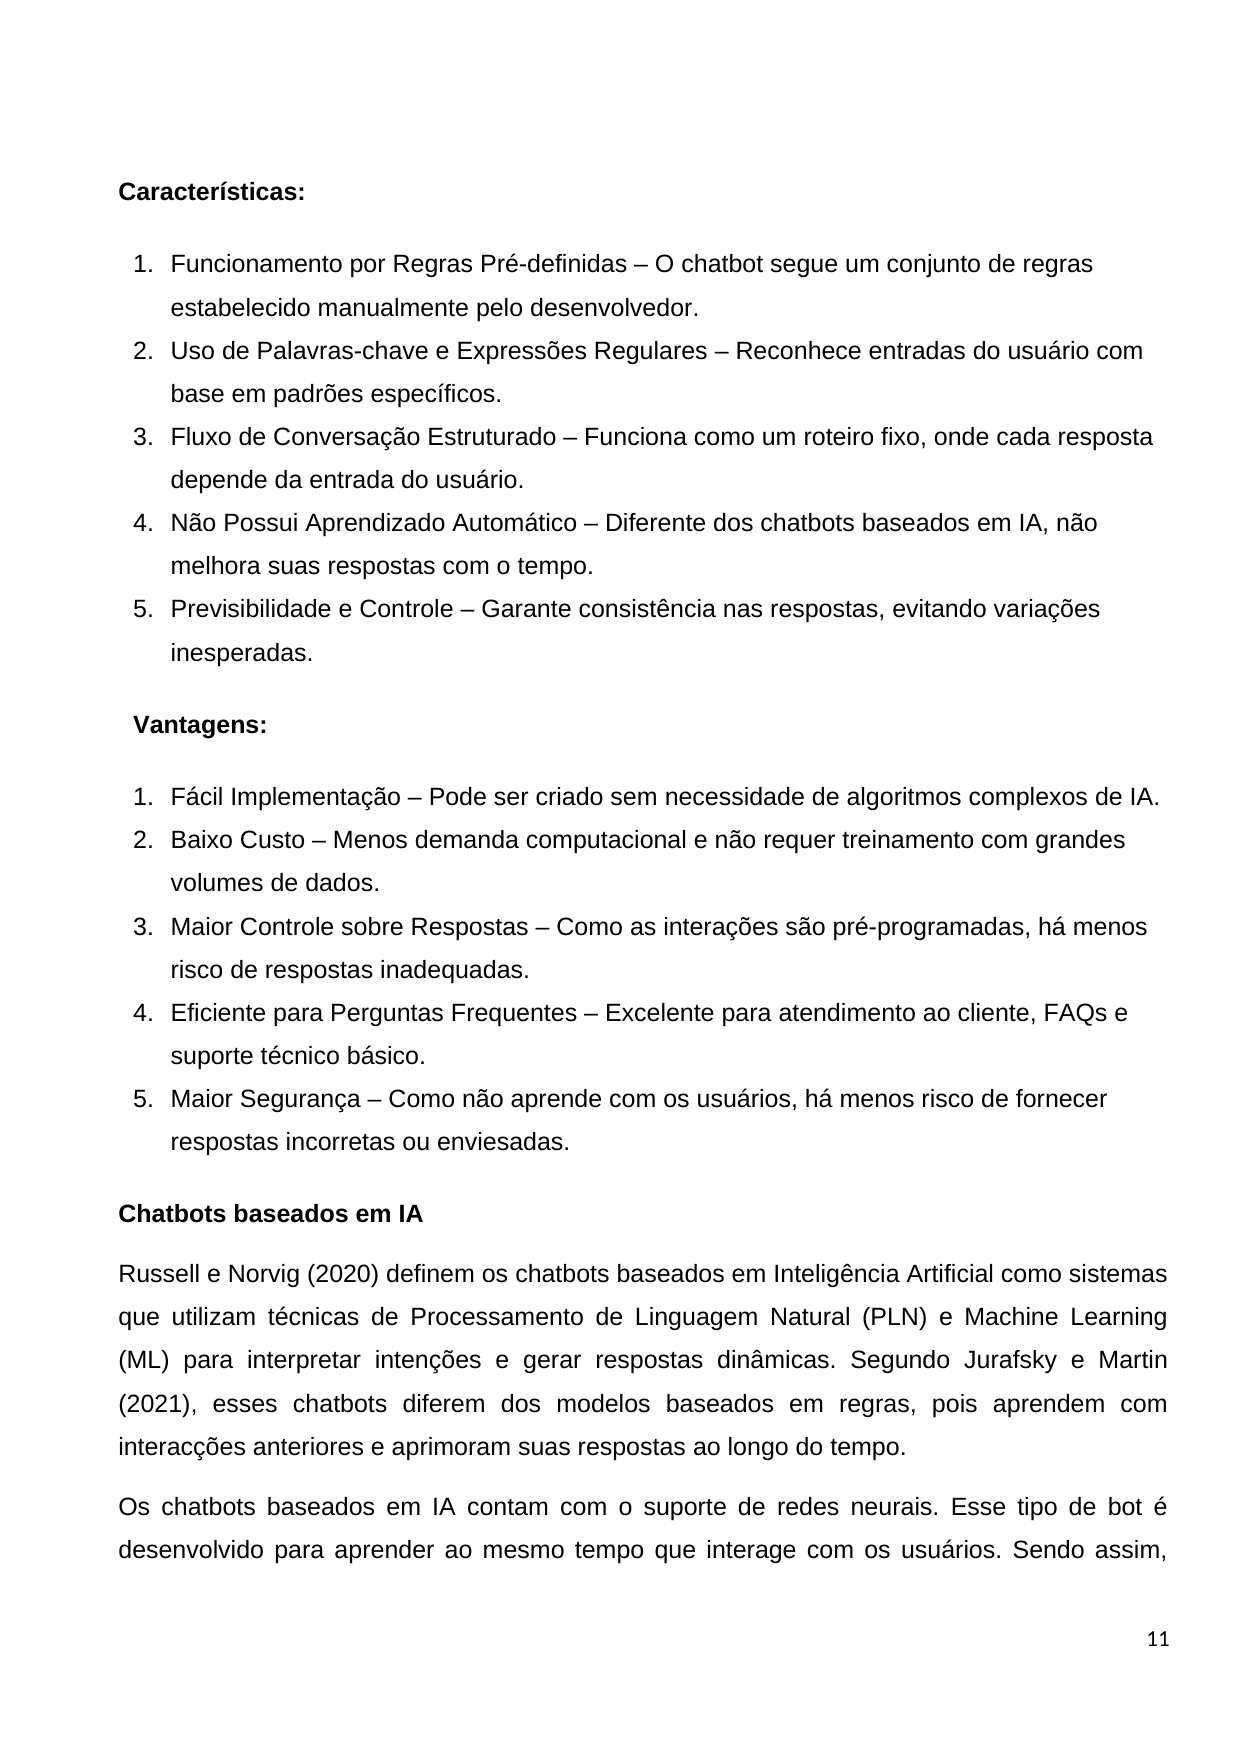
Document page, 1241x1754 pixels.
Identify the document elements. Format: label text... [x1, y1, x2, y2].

list Maior Segurança – Como não aprende com os usuários, há menos risco de fornecer respostas incorretas ou enviesadas. [133, 1084, 1169, 1156]
list Não Possui Aprendizado Automático – Diferente dos chatbots baseados em IA, não melhora suas respostas com o tempo. [133, 508, 1169, 580]
list Previsibilidade e Controle – Garante consistência nas respostas, evitando variações inesperadas. [133, 594, 1169, 666]
list Fluxo de Conversação Estruturado – Funciona como um roteiro fixo, onde cada resposta depende da entrada do usuário. [133, 422, 1169, 494]
text Russell e Norvig (2020) definem os chatbots baseados em Inteligência Artificial como sistemas que utilizam técnicas de Processamento de Linguagem Natural (PLN) e Machine Learning (ML) para interpretar intenções e gerar respostas dinâmicas. Segundo Jurafsky e Martin (2021), esses chatbots diferem dos modelos baseados em regras, pois aprendem com interacções anteriores e aprimoram suas respostas ao longo do tempo. [118, 1259, 1169, 1461]
list Maior Controle sobre Respostas – Como as interações são pré-programadas, há menos risco de respostas inadequadas. [133, 912, 1169, 983]
list Eficiente para Perguntas Frequentes – Excelente para atendimento ao cliente, FAQs e suporte técnico básico. [133, 998, 1169, 1070]
list Fácil Implementação – Pode ser criado sem necessidade de algoritmos complexos de IA. [133, 782, 1169, 811]
text Características: [118, 177, 1169, 206]
text Vantagens: [133, 710, 1169, 739]
list Baixo Custo – Menos demanda computacional e não requer treinamento com grandes volumes de dados. [133, 825, 1169, 897]
list Uso de Palavras-chave e Expressões Regulares – Reconhece entradas do usuário com base em padrões específicos. [133, 336, 1169, 408]
text Chatbots baseados em IA [118, 1199, 1169, 1228]
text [118, 1492, 1169, 1563]
list Funcionamento por Regras Pré-definidas – O chatbot segue um conjunto de regras estabelecido manualmente pelo desenvolvedor. [133, 249, 1169, 321]
